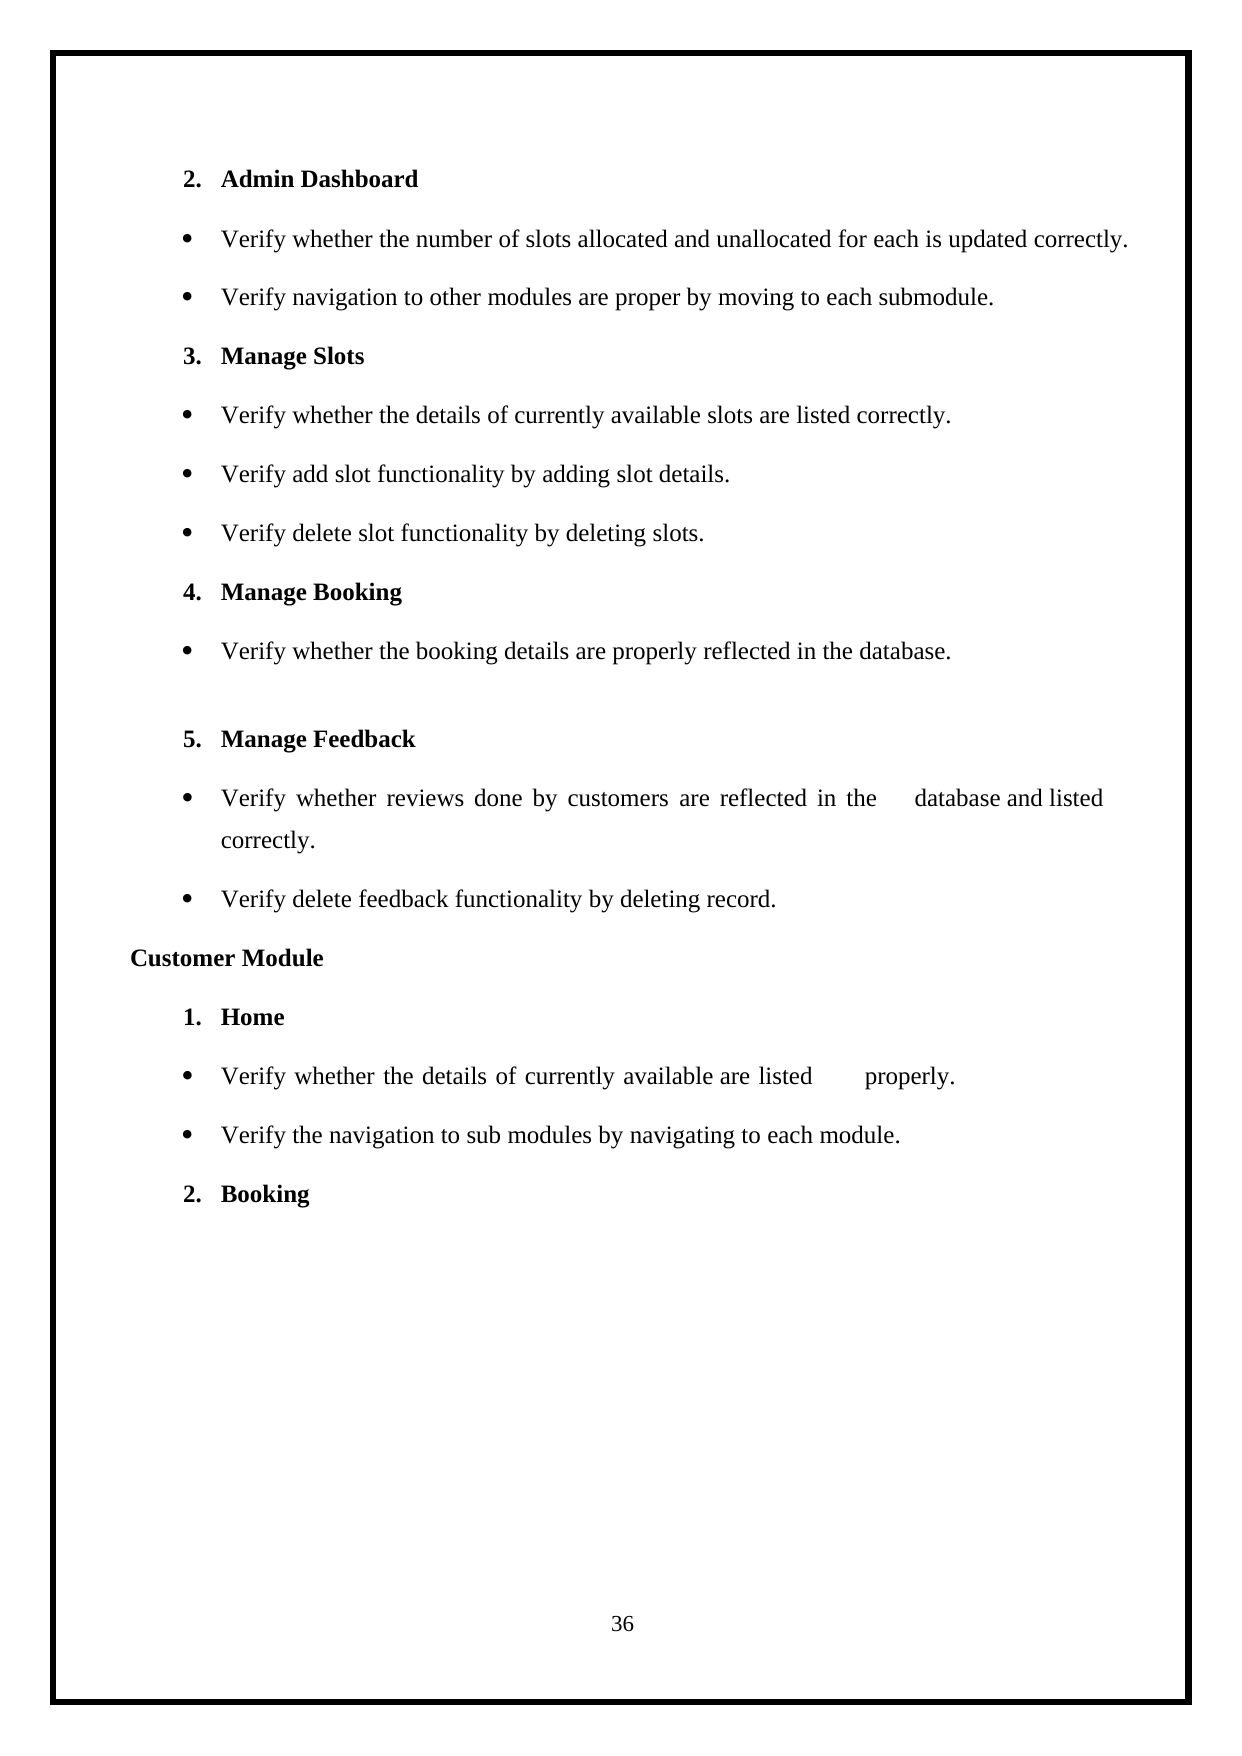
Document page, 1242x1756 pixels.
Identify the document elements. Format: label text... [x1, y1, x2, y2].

list Verify delete feedback functionality by deleting record. [183, 884, 1181, 913]
list Verify whether the details of currently available are listed properly. [183, 1061, 1116, 1090]
list Verify whether the booking details are properly reflected in the database. [183, 636, 1181, 665]
list Verify whether the details of currently available slots are listed correctly. [183, 401, 1181, 429]
subtitle Admin Dashboard [183, 164, 1181, 193]
list Verify whether reviews done by customers are reflected in the database and listed correctly. [183, 783, 1116, 854]
list Home [183, 1002, 1181, 1031]
list Verify the navigation to sub modules by navigating to each module. [183, 1120, 1181, 1149]
list Verify delete slot functionality by deleting slots. [183, 518, 1181, 547]
list Verify navigation to other modules are proper by moving to each submodule. [183, 282, 1181, 311]
list Verify add slot functionality by adding slot details. [183, 459, 1181, 488]
subtitle Manage Booking [183, 577, 1181, 606]
subtitle Customer Module [130, 943, 1181, 971]
list Verify whether the number of slots allocated and unallocated for each is updated correctly. [183, 224, 1181, 252]
subtitle Booking [183, 1179, 1181, 1207]
subtitle Manage Feedback [183, 724, 1181, 753]
subtitle Manage Slots [183, 341, 1181, 370]
